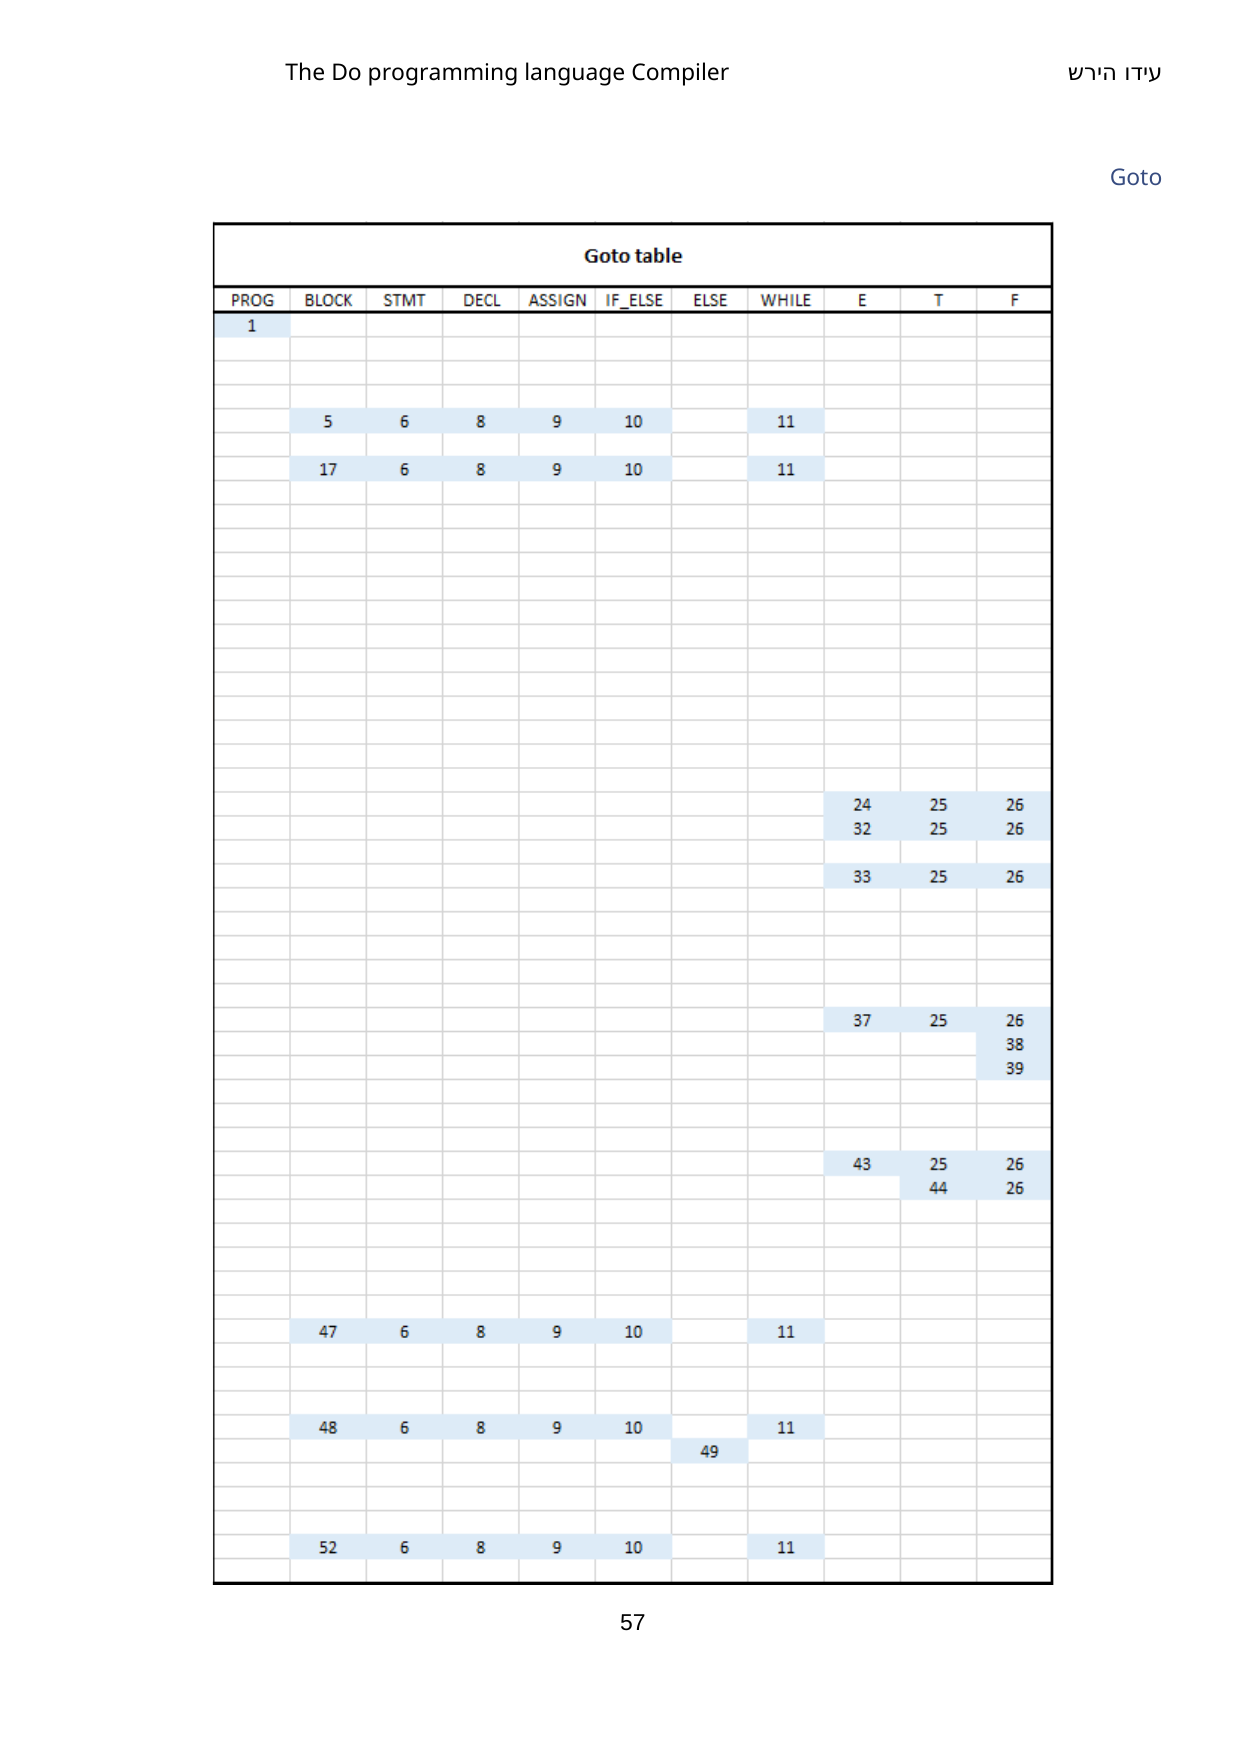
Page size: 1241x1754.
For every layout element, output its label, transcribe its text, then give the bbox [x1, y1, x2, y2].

subtitle Goto [103, 161, 1162, 192]
picture [212, 221, 1054, 1585]
